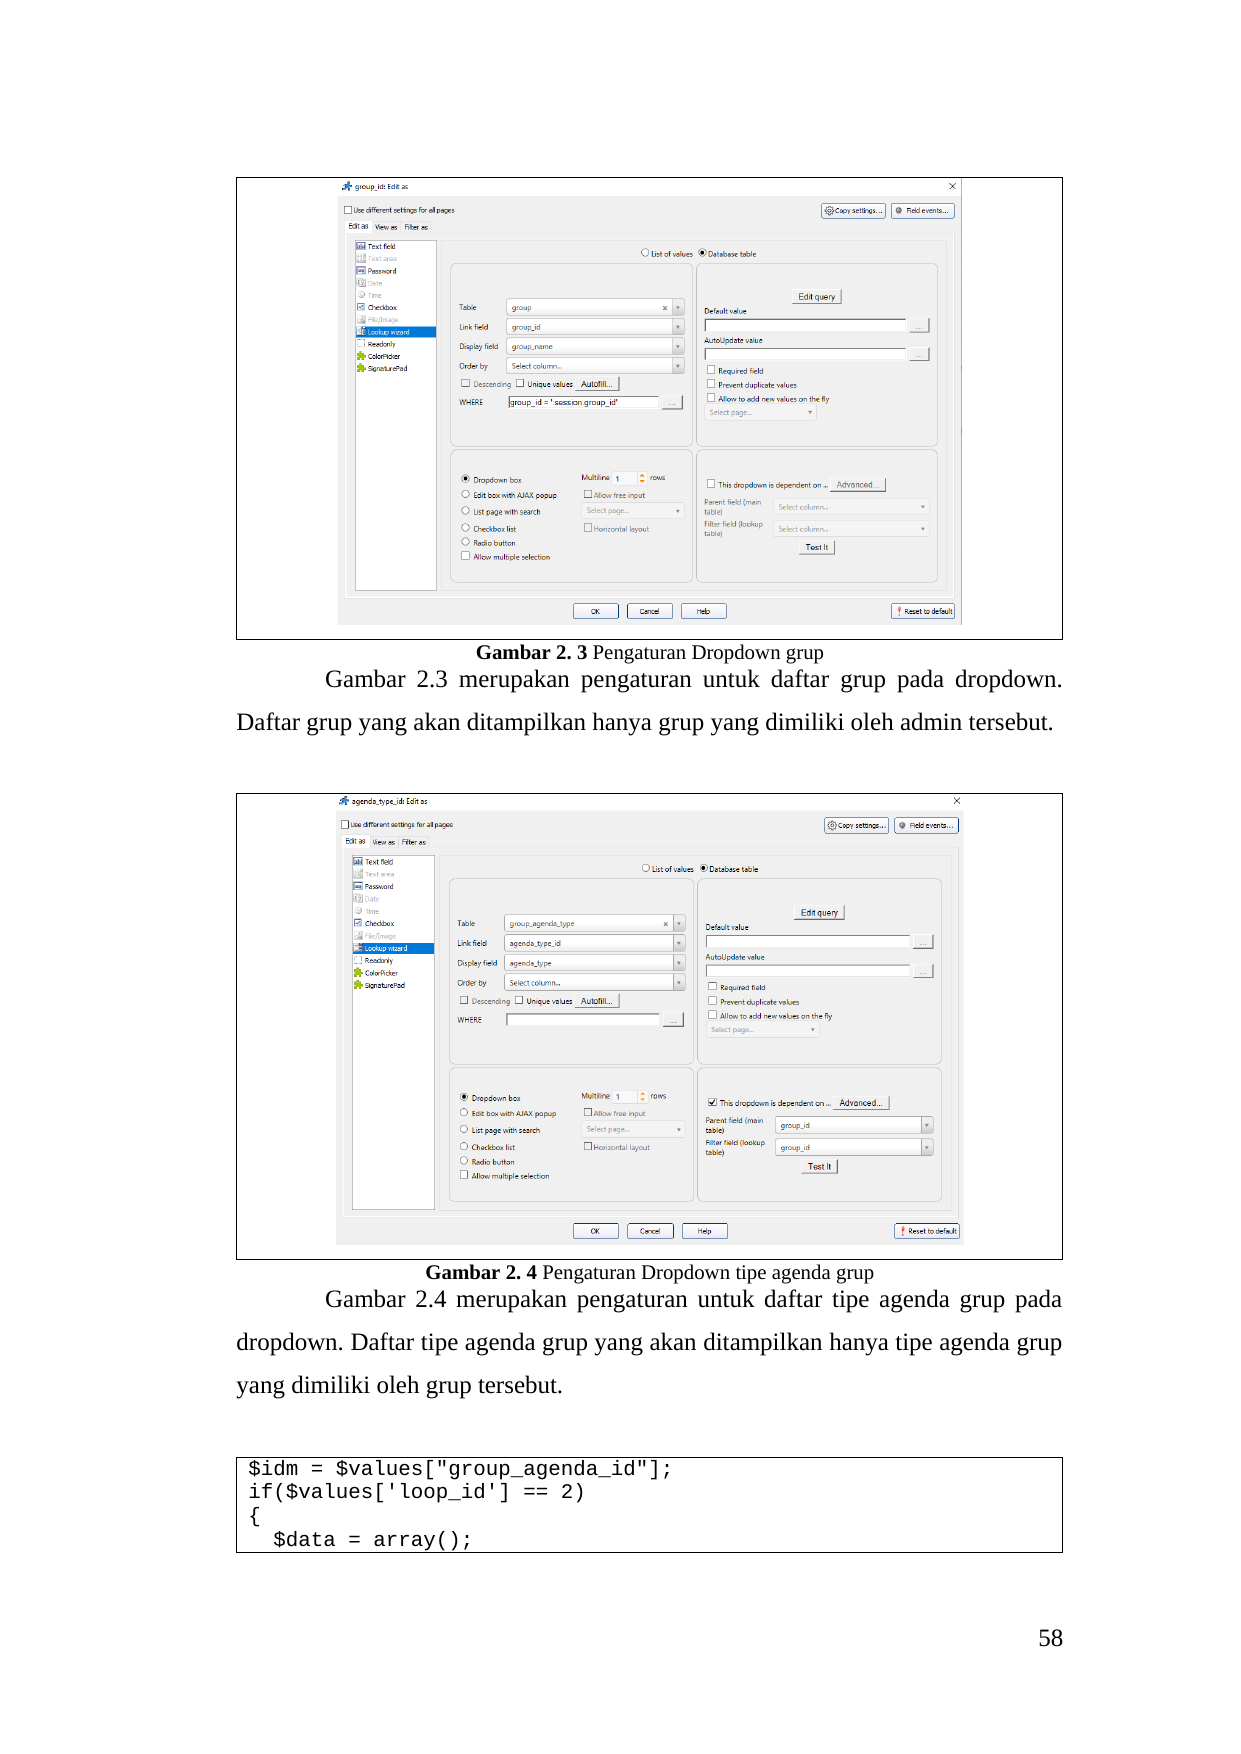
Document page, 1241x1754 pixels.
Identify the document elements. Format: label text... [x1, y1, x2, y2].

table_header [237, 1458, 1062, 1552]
text Gambar 2. 3 Pengaturan Dropdown grup [236, 640, 1063, 664]
text Gambar 2.4 merupakan pengaturan untuk daftar tipe agenda grup pada dropdown. Daftar tipe agenda grup yang akan ditampilkan hanya tipe agenda grup yang dimiliki oleh grup tersebut. [236, 1284, 1063, 1399]
picture [335, 794, 964, 1245]
picture [337, 178, 962, 625]
table_header [237, 178, 1062, 638]
table_header [237, 794, 1062, 1259]
text Gambar 2. 4 Pengaturan Dropdown tipe agenda grup [236, 1260, 1063, 1284]
text Gambar 2.3 merupakan pengaturan untuk daftar grup pada dropdown. Daftar grup yang akan ditampilkan hanya grup yang dimiliki oleh admin tersebut. [236, 664, 1063, 736]
